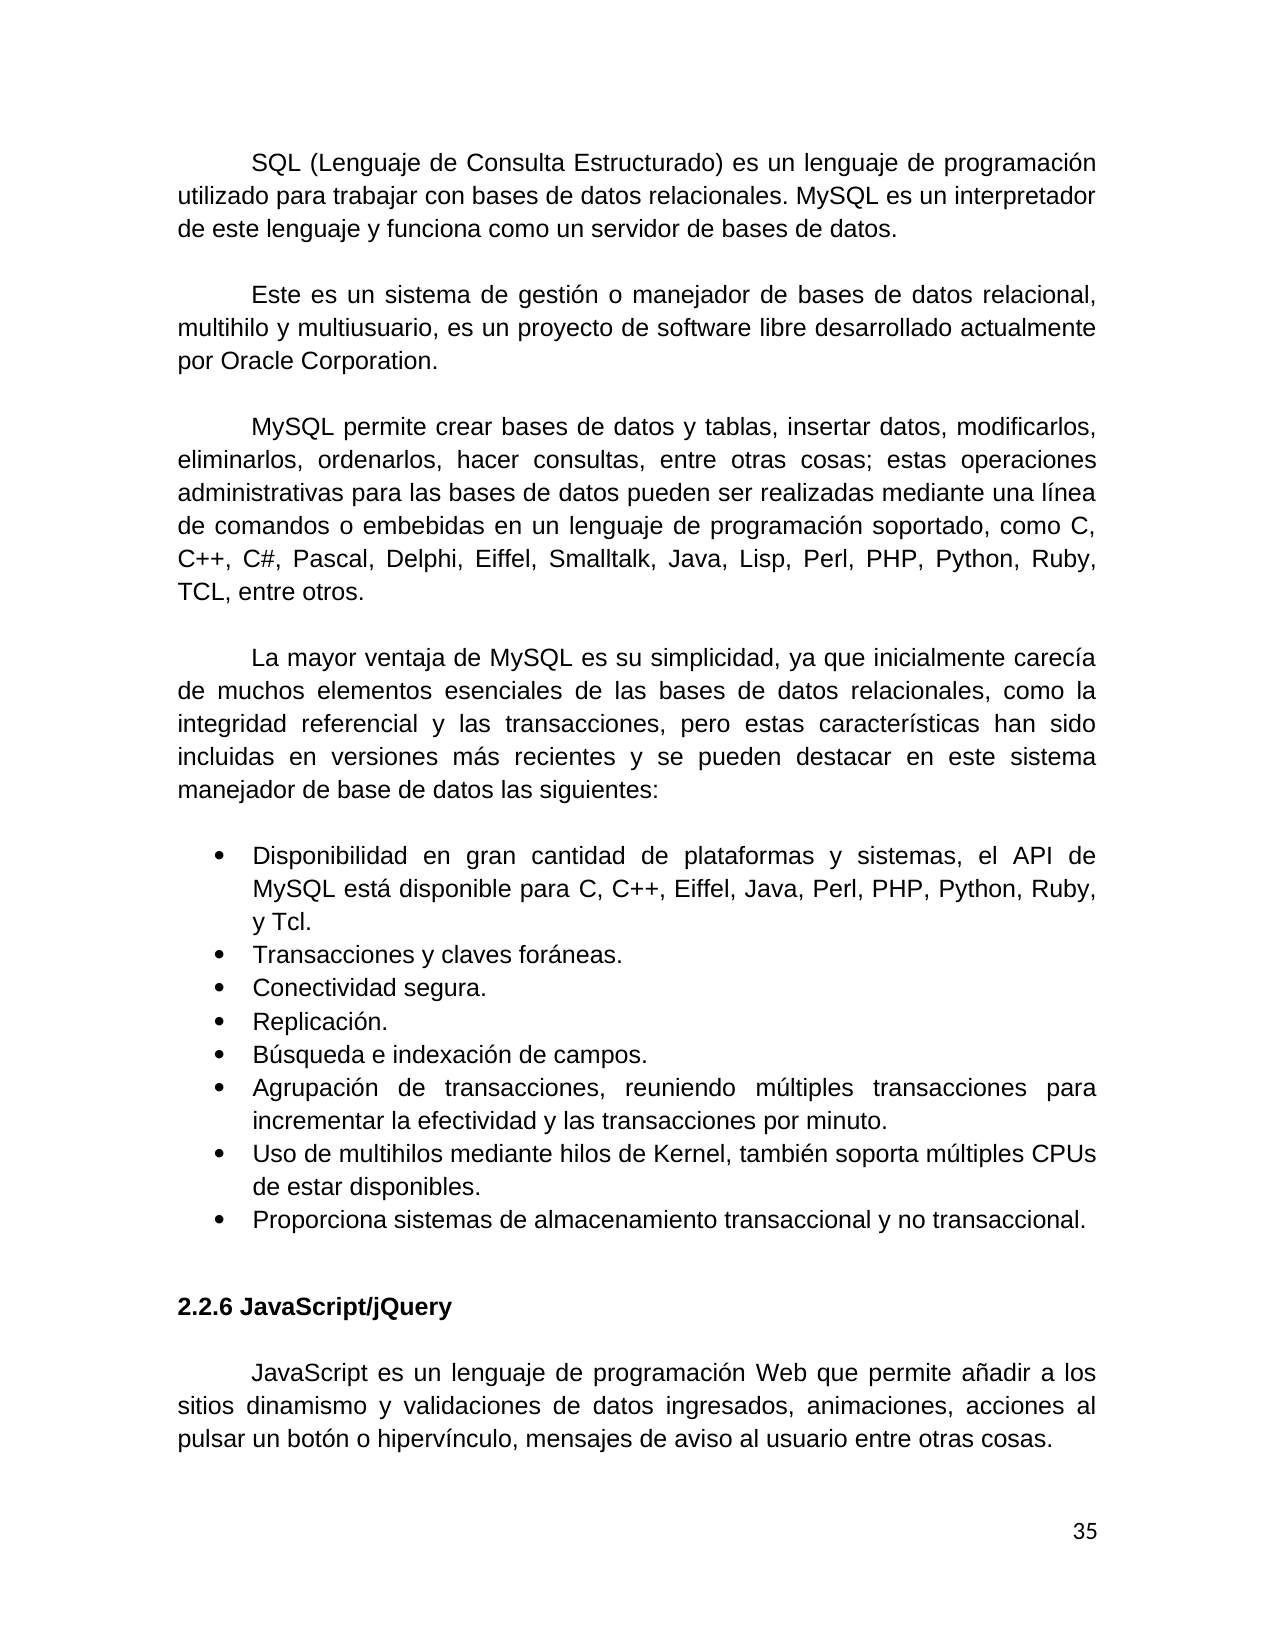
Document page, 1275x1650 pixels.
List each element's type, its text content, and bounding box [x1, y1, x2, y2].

subtitle 2.2.6 JavaScript/jQuery [177, 1292, 1098, 1321]
list MySQL permite crear bases de datos y tablas, insertar datos, modificarlos, eliminarlos, ordenarlos, hacer consultas, entre otras cosas; estas operaciones administrativas para las bases de datos pueden ser realizadas mediante una línea de comandos o embebidas en un lenguaje de programación soportado, como C, C++, C#, Pascal, Delphi, Eiffel, Smalltalk, Java, Lisp, Perl, PHP, Python, Ruby, TCL, entre otros. [177, 412, 1098, 606]
list Replicación. [215, 1006, 1098, 1035]
list Transacciones y claves foráneas. [215, 940, 1098, 969]
list Conectividad segura. [215, 973, 1098, 1002]
list JavaScript es un lenguaje de programación Web que permite añadir a los sitios dinamismo y validaciones de datos ingresados, animaciones, acciones al pulsar un botón o hipervínculo, mensajes de aviso al usuario entre otras cosas. [177, 1358, 1098, 1453]
list Uso de multihilos mediante hilos de Kernel, también soporta múltiples CPUs de estar disponibles. [215, 1139, 1098, 1201]
list SQL (Lenguaje de Consulta Estructurado) es un lenguaje de programación utilizado para trabajar con bases de datos relacionales. MySQL es un interpretador de este lenguaje y funciona como un servidor de bases de datos. [177, 148, 1098, 242]
list Disponibilidad en gran cantidad de plataformas y sistemas, el API de MySQL está disponible para C, C++, Eiffel, Java, Perl, PHP, Python, Ruby, y Tcl. [215, 841, 1098, 936]
list Este es un sistema de gestión o manejador de bases de datos relacional, multihilo y multiusuario, es un proyecto de software libre desarrollado actualmente por Oracle Corporation. [177, 280, 1098, 374]
list Búsqueda e indexación de campos. [215, 1039, 1098, 1068]
list Proporciona sistemas de almacenamiento transaccional y no transaccional. [215, 1205, 1098, 1234]
list Agrupación de transacciones, reuniendo múltiples transacciones para incrementar la efectividad y las transacciones por minuto. [215, 1073, 1098, 1134]
list La mayor ventaja de MySQL es su simplicidad, ya que inicialmente carecía de muchos elementos esenciales de las bases de datos relacionales, como la integridad referencial y las transacciones, pero estas características han sido incluidas en versiones más recientes y se pueden destacar en este sistema manejador de base de datos las siguientes: [177, 643, 1098, 804]
